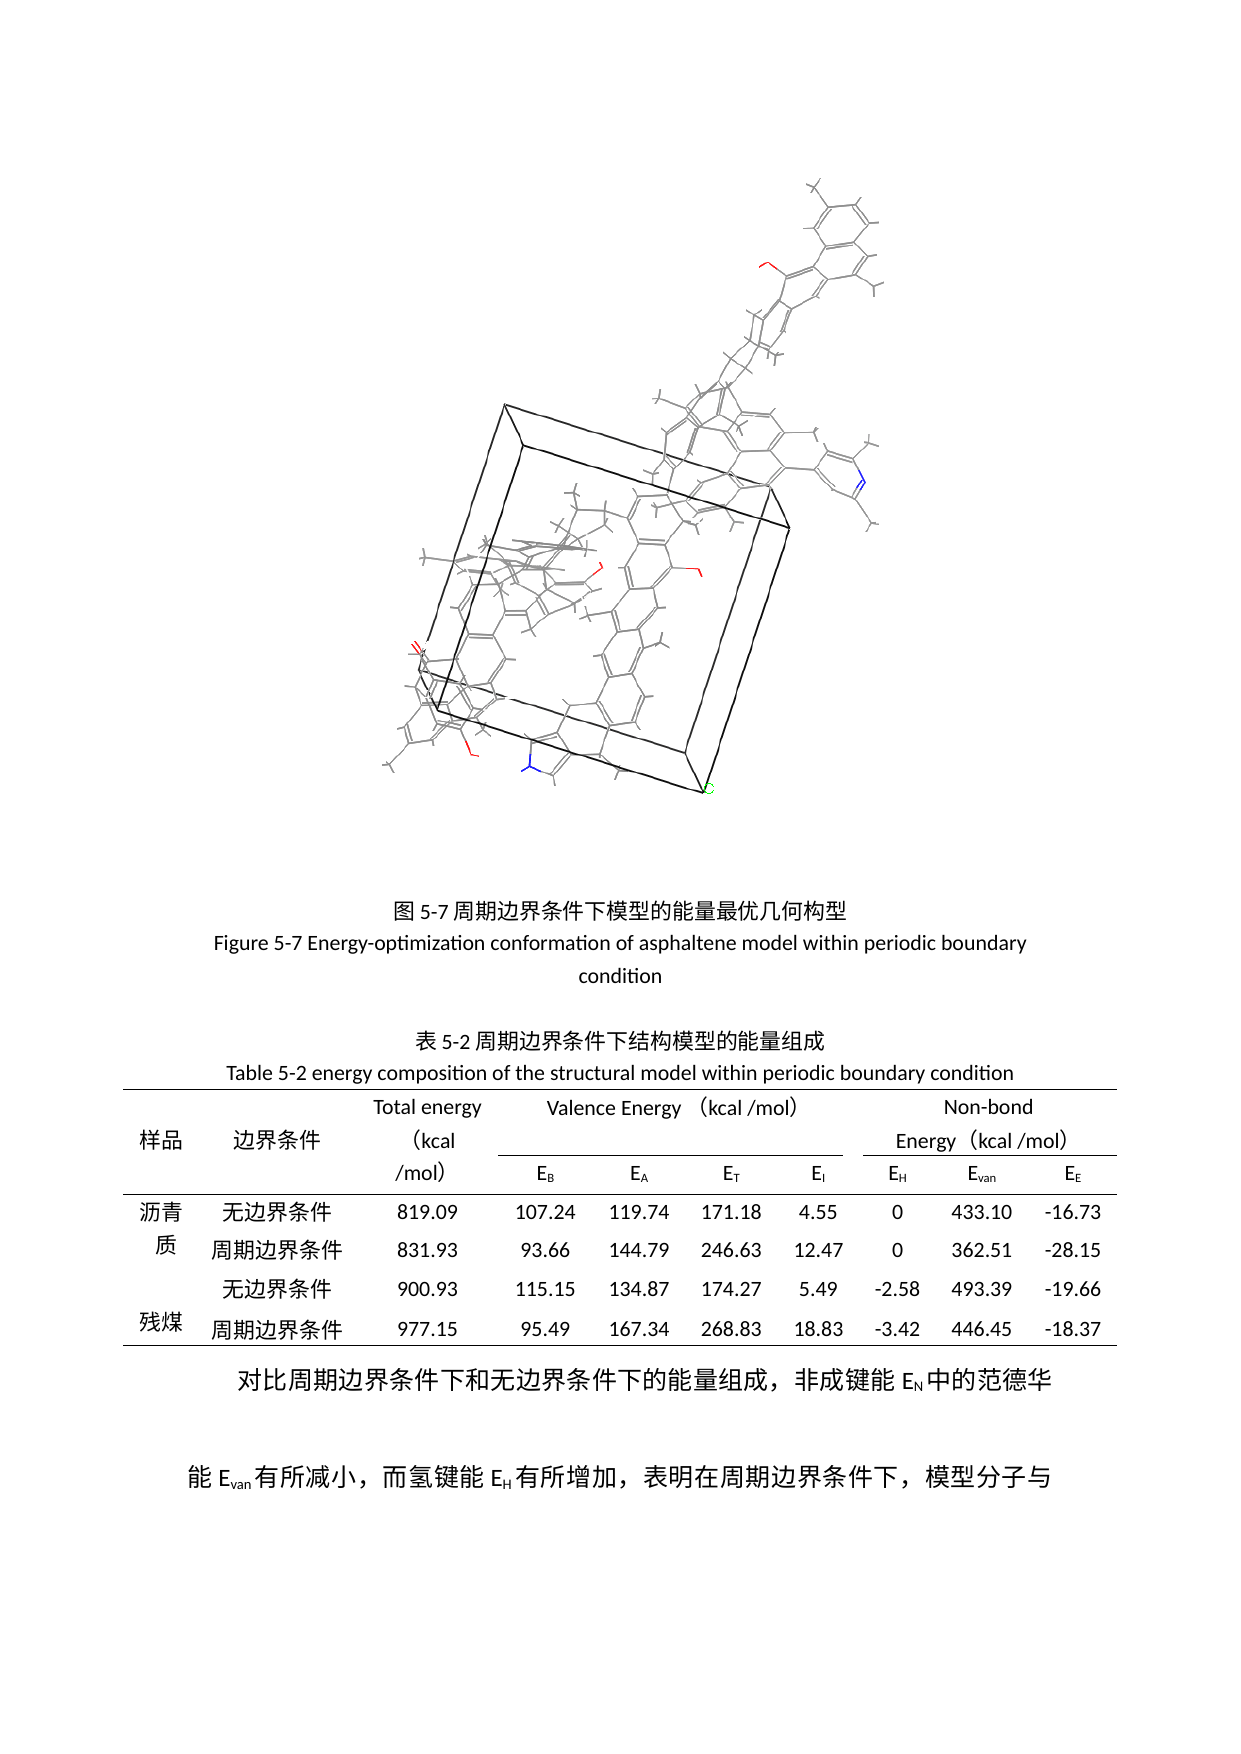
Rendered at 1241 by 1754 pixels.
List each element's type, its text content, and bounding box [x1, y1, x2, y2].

table_cell 无边界条件 [198, 1272, 356, 1311]
table_cell 819.09 [356, 1195, 498, 1233]
table_cell 246.63 [686, 1233, 776, 1272]
table_cell 493.39 [935, 1272, 1028, 1311]
table_cell 900.93 [356, 1272, 498, 1311]
table_header Total energy （kcal /mol） [356, 1090, 498, 1194]
table_cell 残煤 [123, 1272, 198, 1345]
table_cell 95.49 [498, 1311, 592, 1345]
table_cell -18.37 [1029, 1311, 1117, 1345]
table_cell EA [592, 1156, 686, 1194]
text Figure 5-7 Energy-optimization conformation of asphaltene model within periodic boundary condition [187, 926, 1053, 991]
table_header 样品 [123, 1090, 198, 1194]
table_cell 0 [860, 1233, 935, 1272]
table_cell 831.93 [356, 1233, 498, 1272]
table_cell Evan [935, 1156, 1028, 1194]
text 表5-2 周期边界条件下结构模型的能量组成 [187, 1024, 1053, 1056]
table_cell -16.73 [1029, 1195, 1117, 1233]
table_cell 446.45 [935, 1311, 1028, 1345]
table_cell EH [860, 1156, 935, 1194]
picture [288, 162, 952, 807]
table_cell 433.10 [935, 1195, 1028, 1233]
text Table 5-2 energy composition of the structural model within periodic boundary condition [187, 1056, 1053, 1089]
table_header 边界条件 [198, 1090, 356, 1194]
table_cell -2.58 [860, 1272, 935, 1311]
table_cell 周期边界条件 [198, 1233, 356, 1272]
table_cell 4.55 [776, 1195, 860, 1233]
table_cell 115.15 [498, 1272, 592, 1311]
text 图5-7 周期边界条件下模型的能量最优几何构型 [187, 894, 1053, 926]
table_cell -3.42 [860, 1311, 935, 1345]
table_cell 无边界条件 [198, 1195, 356, 1233]
table_cell 362.51 [935, 1233, 1028, 1272]
table_cell EE [1029, 1156, 1117, 1194]
table_cell 93.66 [498, 1233, 592, 1272]
table_cell 119.74 [592, 1195, 686, 1233]
table_cell 0 [860, 1195, 935, 1233]
table_cell 977.15 [356, 1311, 498, 1345]
table_cell 5.49 [776, 1272, 860, 1311]
table_cell 沥青质 [123, 1195, 198, 1272]
table_cell EI [776, 1156, 860, 1194]
table_cell -28.15 [1029, 1233, 1117, 1272]
table_cell 周期边界条件 [198, 1311, 356, 1345]
table_header Non-bond Energy（kcal /mol） [860, 1090, 1117, 1155]
table_cell 174.27 [686, 1272, 776, 1311]
table_cell 18.83 [776, 1311, 860, 1345]
table_cell 268.83 [686, 1311, 776, 1345]
table_cell 107.24 [498, 1195, 592, 1233]
table_cell 134.87 [592, 1272, 686, 1311]
table_cell 12.47 [776, 1233, 860, 1272]
table_cell 167.34 [592, 1311, 686, 1345]
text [187, 1346, 1053, 1508]
table_cell -19.66 [1029, 1272, 1117, 1311]
table_cell ET [686, 1156, 776, 1194]
table_cell EB [498, 1156, 592, 1194]
table_header Valence Energy （kcal /mol） [498, 1090, 860, 1155]
table_cell 144.79 [592, 1233, 686, 1272]
table_cell 171.18 [686, 1195, 776, 1233]
